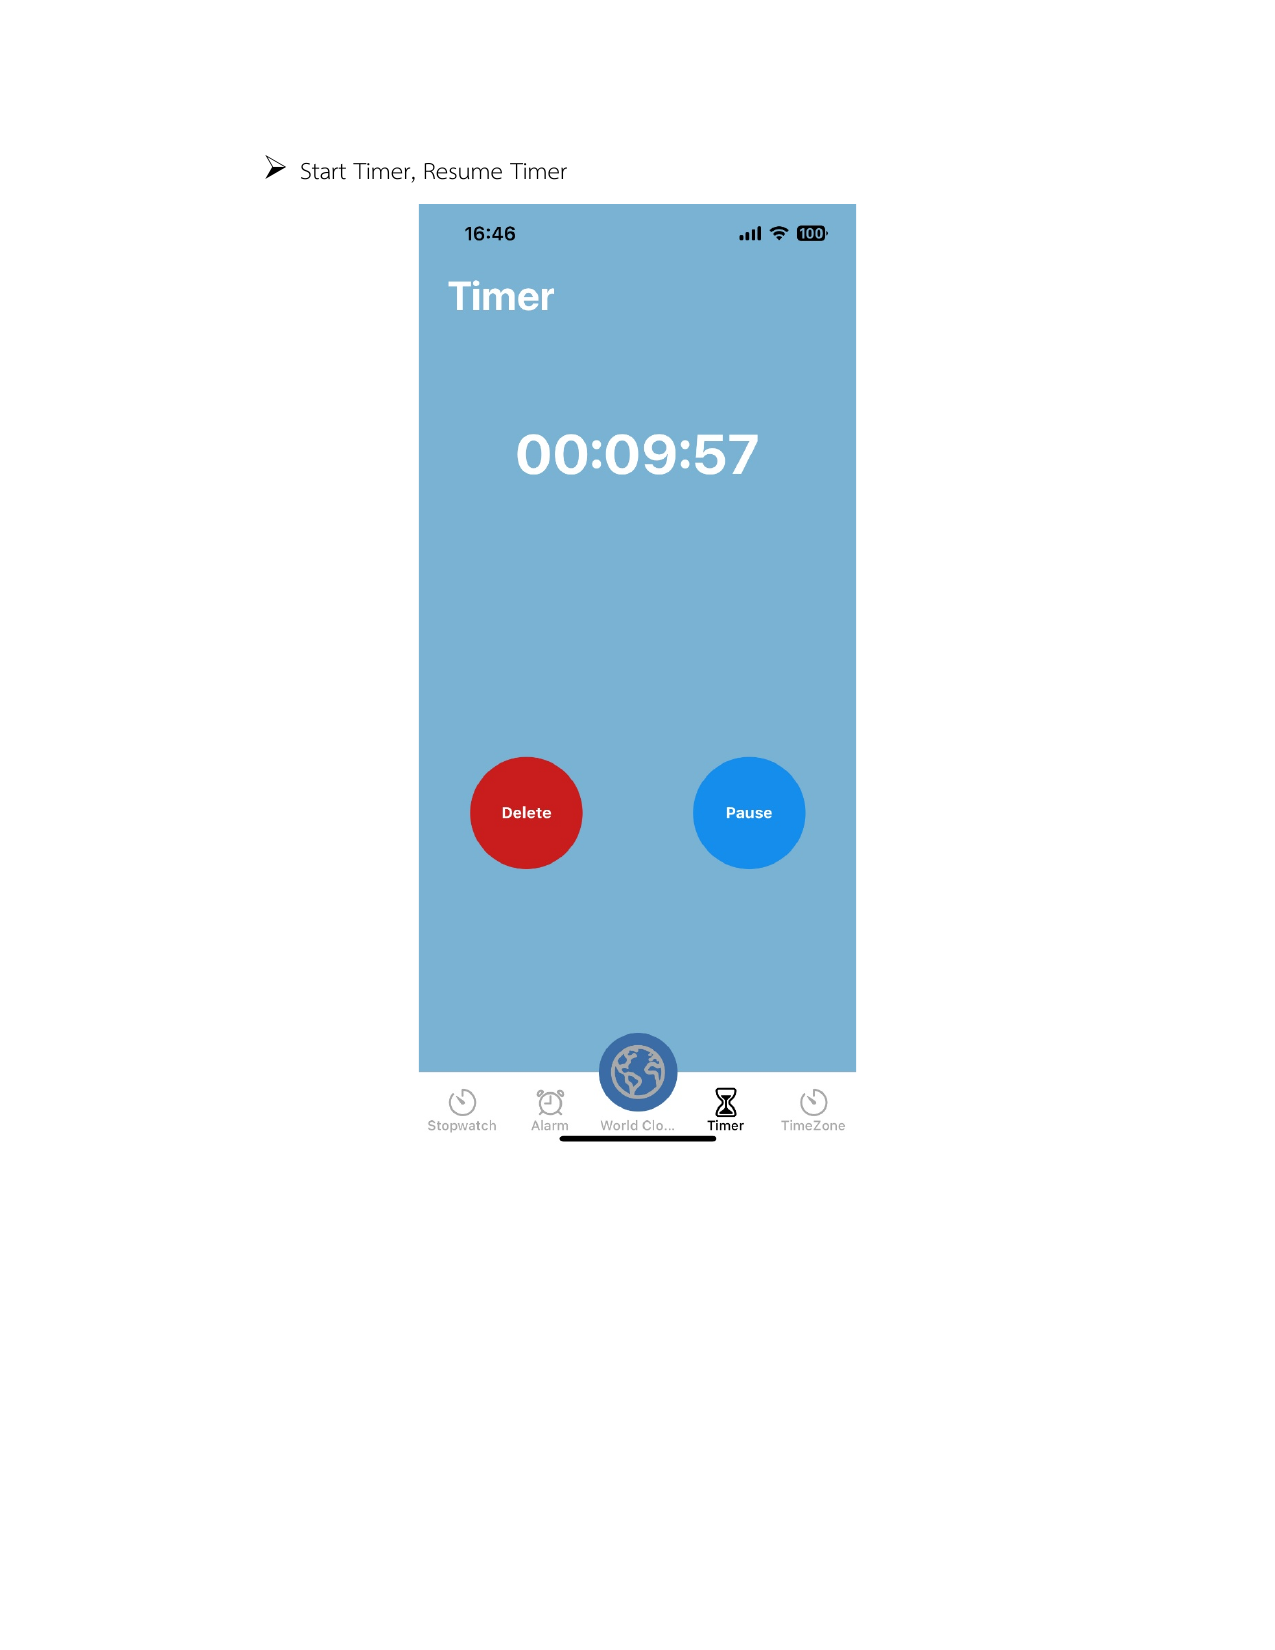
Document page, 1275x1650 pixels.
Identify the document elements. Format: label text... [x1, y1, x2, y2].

picture [418, 204, 857, 1150]
list Start Timer, Resume Timer [262, 150, 1125, 188]
